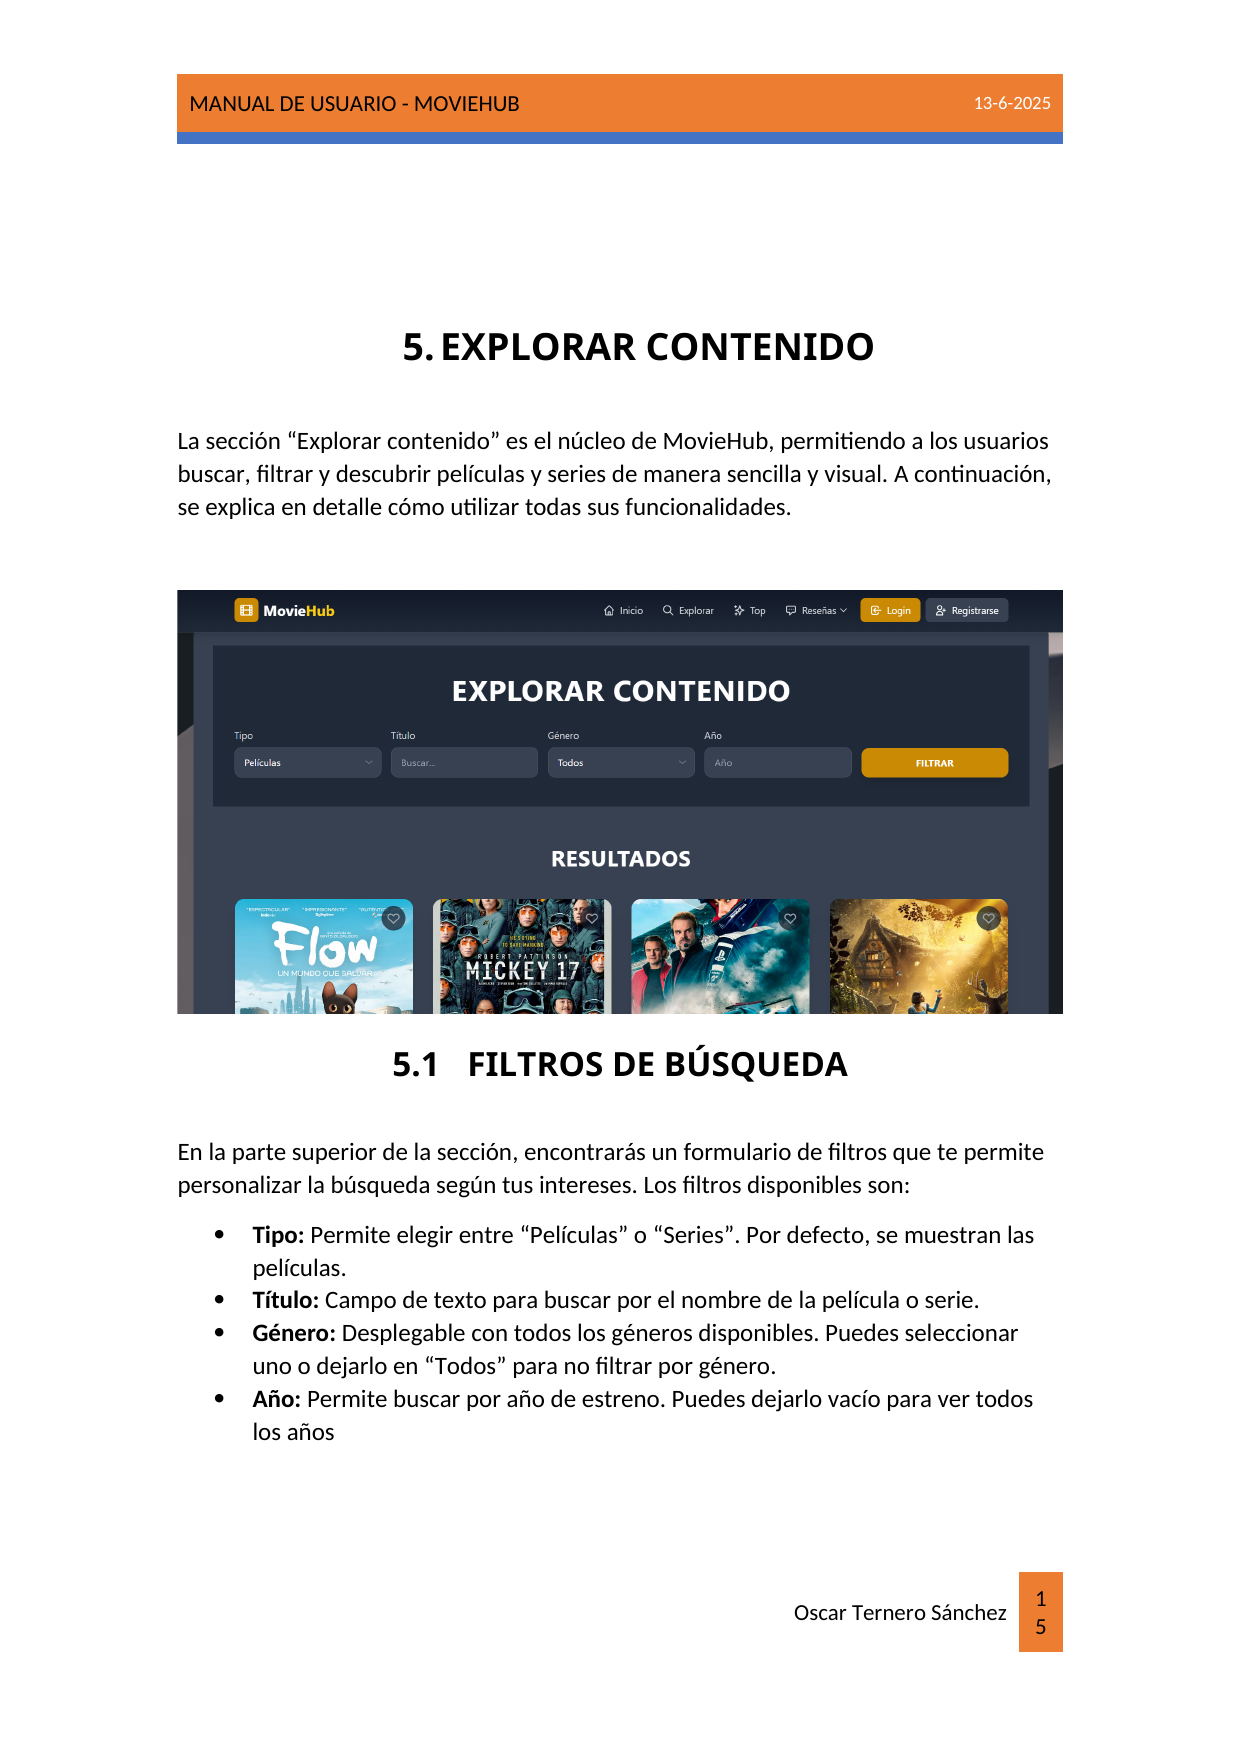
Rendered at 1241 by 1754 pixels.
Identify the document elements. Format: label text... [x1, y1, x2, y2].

subtitle EXPLORAR CONTENIDO [215, 321, 1063, 372]
text La sección “Explorar contenido” es el núcleo de MovieHub, permitiendo a los usuarios buscar, filtrar y descubrir películas y series de manera sencilla y visual. A continuación, se explica en detalle cómo utilizar todas sus funcionalidades. [177, 425, 1063, 522]
list Tipo: Permite elegir entre “Películas” o “Series”. Por defecto, se muestran las películas. [215, 1219, 1063, 1282]
list Año: Permite buscar por año de estreno. Puedes dejarlo vacío para ver todos los años [215, 1383, 1063, 1447]
text En la parte superior de la sección, encontrarás un formulario de filtros que te permite personalizar la búsqueda según tus intereses. Los filtros disponibles son: [177, 1136, 1063, 1200]
picture [177, 590, 1063, 1014]
list Género: Desplegable con todos los géneros disponibles. Puedes seleccionar uno o dejarlo en “Todos” para no filtrar por género. [215, 1317, 1063, 1381]
list Título: Campo de texto para buscar por el nombre de la película o serie. [215, 1284, 1063, 1315]
subtitle FILTROS DE BÚSQUEDA [177, 1040, 1063, 1086]
